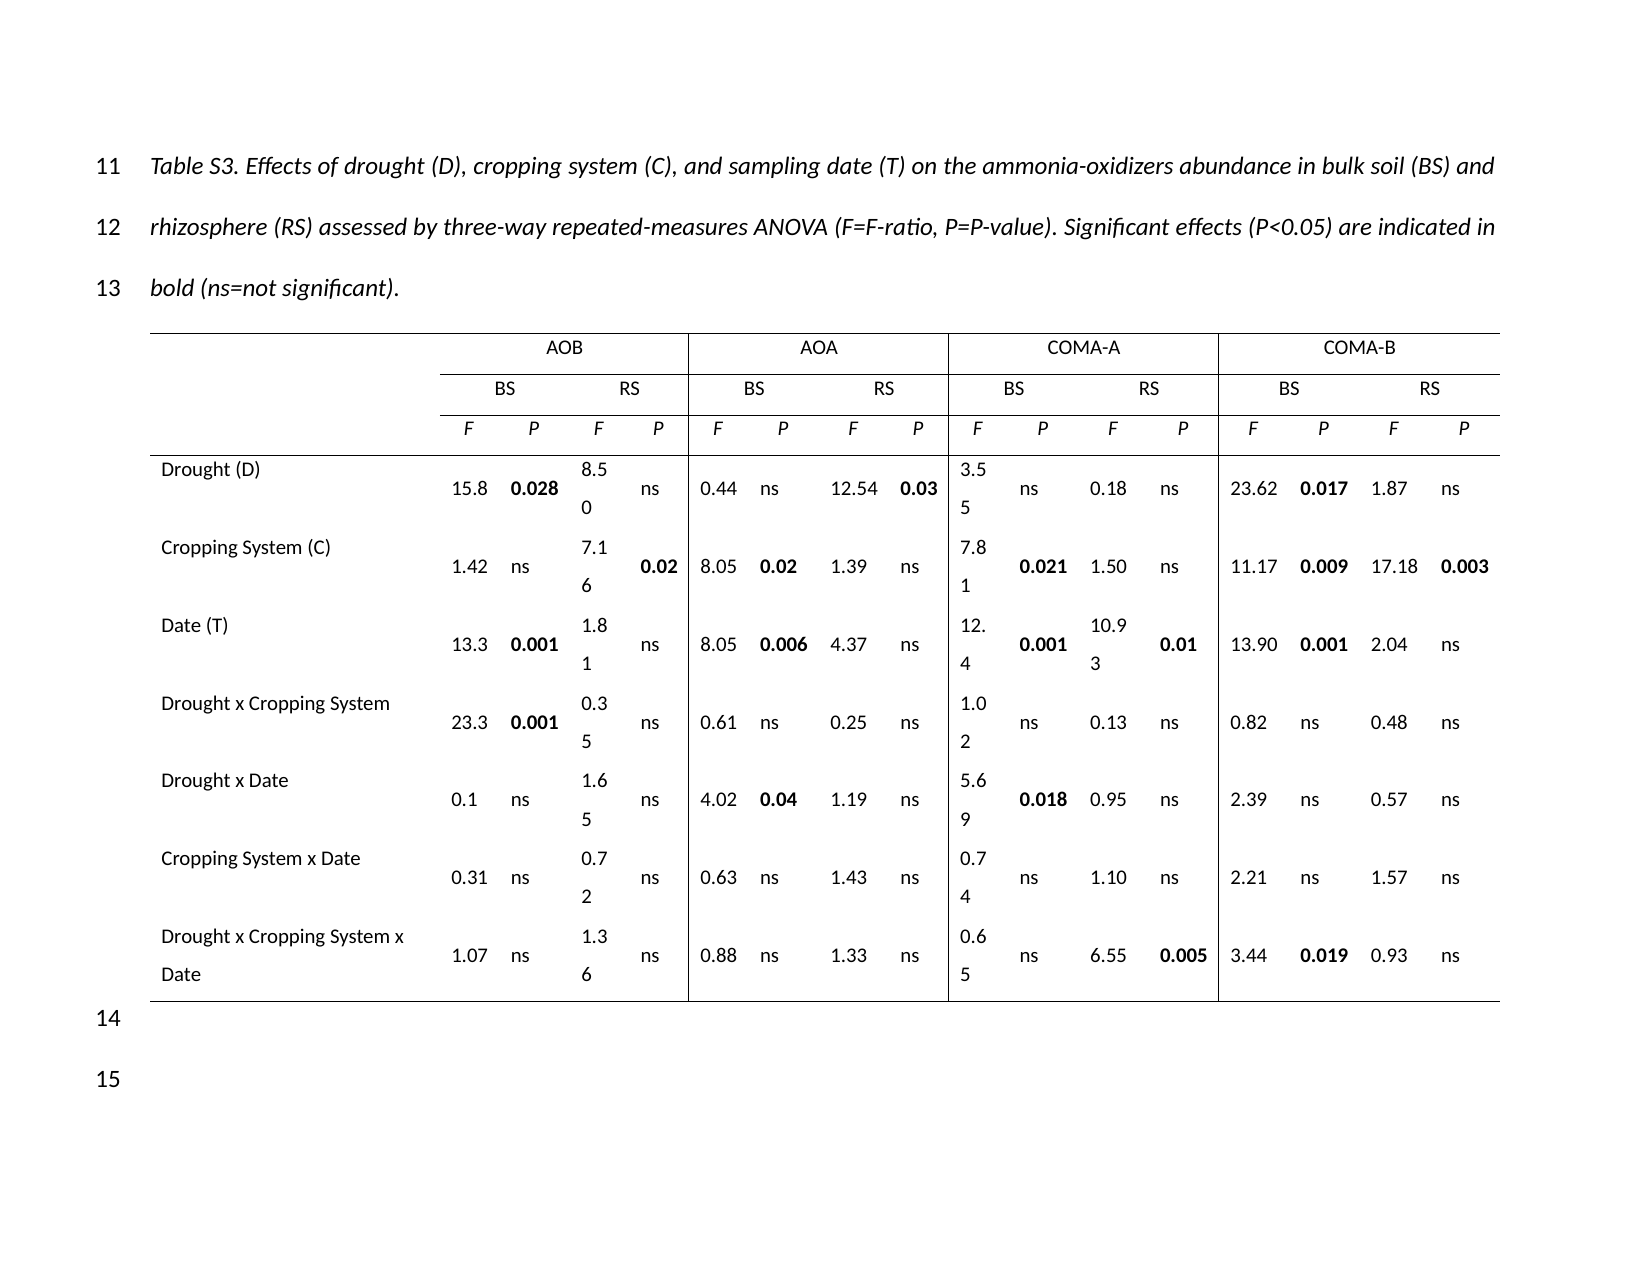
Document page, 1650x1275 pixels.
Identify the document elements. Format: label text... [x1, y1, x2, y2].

table_cell F [1079, 416, 1148, 455]
table_cell 0.028 [499, 456, 570, 534]
table_cell F [819, 416, 889, 455]
table_cell ns [629, 456, 688, 534]
table_cell ns [1149, 534, 1218, 612]
table_cell 0.001 [1289, 612, 1359, 690]
table_cell BS [1219, 375, 1359, 414]
table_cell ns [889, 612, 948, 690]
table_cell ns [1008, 923, 1079, 1001]
table_cell 8.05 [689, 534, 748, 612]
table_cell Drought x Cropping System x Date [150, 923, 440, 1001]
table_cell BS [440, 375, 570, 414]
table_cell F [1219, 416, 1289, 455]
table_header AOA [689, 334, 948, 374]
table_cell 8.50 [570, 456, 629, 534]
table_cell ns [1430, 456, 1500, 534]
table_cell ns [889, 845, 948, 923]
table_cell 0.44 [689, 456, 748, 534]
table_cell 0.01 [1149, 612, 1218, 690]
table_cell 0.31 [440, 845, 499, 923]
table_cell 13.90 [1219, 612, 1289, 690]
table_cell ns [1149, 845, 1218, 923]
table_cell 2.21 [1219, 845, 1289, 923]
table_cell 12.54 [819, 456, 889, 534]
table_cell P [889, 416, 948, 455]
table_cell ns [499, 768, 570, 845]
table_cell 0.48 [1359, 690, 1429, 768]
table_cell 0.021 [1008, 534, 1079, 612]
table_cell 1.43 [819, 845, 889, 923]
table_cell 1.87 [1359, 456, 1429, 534]
table_cell ns [629, 612, 688, 690]
table_cell 23.62 [1219, 456, 1289, 534]
table_cell 1.02 [949, 690, 1008, 768]
table_cell P [499, 416, 570, 455]
table_cell 6.55 [1079, 923, 1148, 1001]
table_cell 0.93 [1359, 923, 1429, 1001]
table_cell ns [629, 768, 688, 845]
table_cell 0.74 [949, 845, 1008, 923]
table_cell 0.61 [689, 690, 748, 768]
table_cell ns [1149, 690, 1218, 768]
table_cell 0.005 [1149, 923, 1218, 1001]
table_cell ns [889, 690, 948, 768]
table_cell 0.13 [1079, 690, 1148, 768]
table_cell 1.81 [570, 612, 629, 690]
table_cell 4.02 [689, 768, 748, 845]
table_cell ns [1289, 768, 1359, 845]
table_cell 0.02 [749, 534, 819, 612]
table_header COMA-A [949, 334, 1218, 374]
table_cell RS [570, 375, 688, 414]
table_cell 1.19 [819, 768, 889, 845]
table_cell 0.18 [1079, 456, 1148, 534]
table_cell 1.42 [440, 534, 499, 612]
table_cell ns [499, 923, 570, 1001]
table_cell ns [749, 456, 819, 534]
text Table S3. Effects of drought (D), cropping system (C), and sampling date (T) on the ammonia-oxidizers abundance in bulk soil (BS) and rhizosphere (RS) assessed by three-way repeated-measures ANOVA (F=F-ratio, P=P-value). Significant effects (P<0.05) are indicated in bold (ns=not significant). [150, 150, 1500, 303]
table_cell 13.3 [440, 612, 499, 690]
table_cell 23.3 [440, 690, 499, 768]
table_cell 3.55 [949, 456, 1008, 534]
table_cell 11.17 [1219, 534, 1289, 612]
table_cell 0.001 [1008, 612, 1079, 690]
table_cell 0.001 [499, 612, 570, 690]
table_cell 0.018 [1008, 768, 1079, 845]
table_cell Date (T) [150, 612, 440, 690]
table_cell ns [1430, 612, 1500, 690]
table_cell ns [1430, 690, 1500, 768]
table_cell ns [1289, 845, 1359, 923]
table_cell 0.019 [1289, 923, 1359, 1001]
table_cell ns [499, 845, 570, 923]
table_cell 1.50 [1079, 534, 1148, 612]
table_cell 2.04 [1359, 612, 1429, 690]
table_cell 0.57 [1359, 768, 1429, 845]
table_cell ns [499, 534, 570, 612]
table_cell 0.95 [1079, 768, 1148, 845]
table_cell F [1359, 416, 1429, 455]
table_cell ns [749, 690, 819, 768]
table_cell ns [889, 768, 948, 845]
table_cell 0.65 [949, 923, 1008, 1001]
table_cell RS [819, 375, 948, 414]
table_cell ns [1149, 456, 1218, 534]
table_cell 0.63 [689, 845, 748, 923]
table_header [150, 334, 440, 455]
table_cell ns [749, 845, 819, 923]
table_cell 7.16 [570, 534, 629, 612]
table_cell Drought x Date [150, 768, 440, 845]
table_cell ns [629, 845, 688, 923]
table_cell P [1289, 416, 1359, 455]
table_cell 3.44 [1219, 923, 1289, 1001]
table_cell ns [889, 923, 948, 1001]
table_cell 0.003 [1430, 534, 1500, 612]
table_cell P [1149, 416, 1218, 455]
table_cell BS [949, 375, 1079, 414]
table_cell 10.93 [1079, 612, 1148, 690]
table_cell Cropping System x Date [150, 845, 440, 923]
table_cell 1.39 [819, 534, 889, 612]
table_cell ns [629, 923, 688, 1001]
table_cell 0.04 [749, 768, 819, 845]
table_cell ns [1430, 768, 1500, 845]
table_cell 0.009 [1289, 534, 1359, 612]
table_cell 0.25 [819, 690, 889, 768]
table_cell 0.82 [1219, 690, 1289, 768]
table_cell 0.017 [1289, 456, 1359, 534]
table_cell 8.05 [689, 612, 748, 690]
table_cell RS [1079, 375, 1218, 414]
table_cell ns [1430, 923, 1500, 1001]
table_cell 0.72 [570, 845, 629, 923]
table_cell P [1430, 416, 1500, 455]
table_cell 5.69 [949, 768, 1008, 845]
table_cell ns [1008, 690, 1079, 768]
table_cell 0.03 [889, 456, 948, 534]
table_cell ns [1008, 456, 1079, 534]
table_cell 1.10 [1079, 845, 1148, 923]
table_cell 0.88 [689, 923, 748, 1001]
table_cell Drought (D) [150, 456, 440, 534]
table_cell 1.57 [1359, 845, 1429, 923]
table_cell F [440, 416, 499, 455]
table_cell 2.39 [1219, 768, 1289, 845]
table_cell F [949, 416, 1008, 455]
table_cell ns [889, 534, 948, 612]
table_cell BS [689, 375, 819, 414]
table_cell P [1008, 416, 1079, 455]
table_cell ns [1289, 690, 1359, 768]
table_cell 1.36 [570, 923, 629, 1001]
table_cell F [570, 416, 629, 455]
table_header COMA-B [1219, 334, 1500, 374]
table_cell 1.07 [440, 923, 499, 1001]
table_cell ns [1149, 768, 1218, 845]
table_cell 0.02 [629, 534, 688, 612]
table_cell Drought x Cropping System [150, 690, 440, 768]
table_cell 12.4 [949, 612, 1008, 690]
table_cell 0.35 [570, 690, 629, 768]
table_cell P [749, 416, 819, 455]
table_cell 1.33 [819, 923, 889, 1001]
table_cell 1.65 [570, 768, 629, 845]
table_cell 4.37 [819, 612, 889, 690]
table_cell 0.001 [499, 690, 570, 768]
table_header AOB [440, 334, 688, 374]
table_cell P [629, 416, 688, 455]
table_cell ns [749, 923, 819, 1001]
table_cell ns [1430, 845, 1500, 923]
table_cell 0.006 [749, 612, 819, 690]
table_cell 15.8 [440, 456, 499, 534]
table_cell F [689, 416, 748, 455]
table_cell RS [1359, 375, 1500, 414]
table_cell Cropping System (C) [150, 534, 440, 612]
table_cell 17.18 [1359, 534, 1429, 612]
table_cell ns [629, 690, 688, 768]
table_cell 0.1 [440, 768, 499, 845]
table_cell ns [1008, 845, 1079, 923]
table_cell 7.81 [949, 534, 1008, 612]
